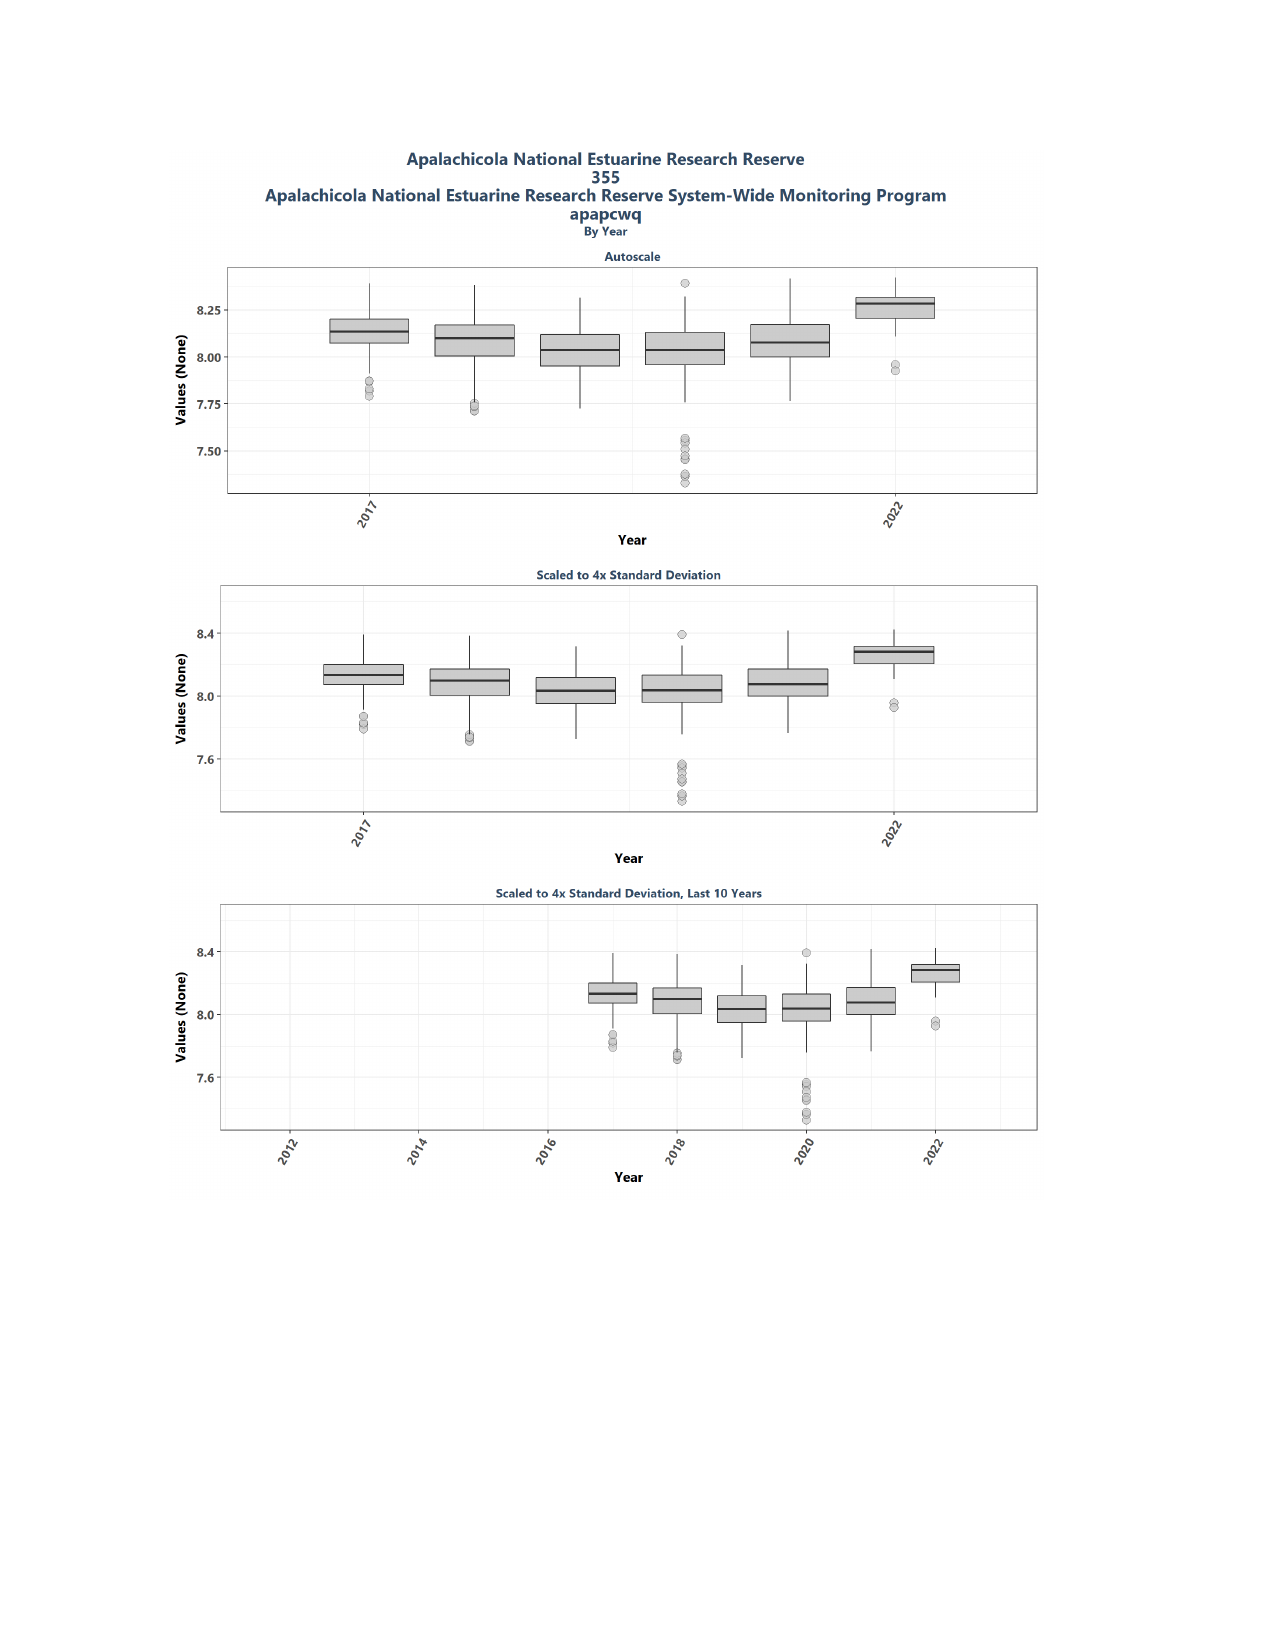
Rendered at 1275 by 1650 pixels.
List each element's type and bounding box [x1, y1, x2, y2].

picture [168, 150, 1044, 1200]
